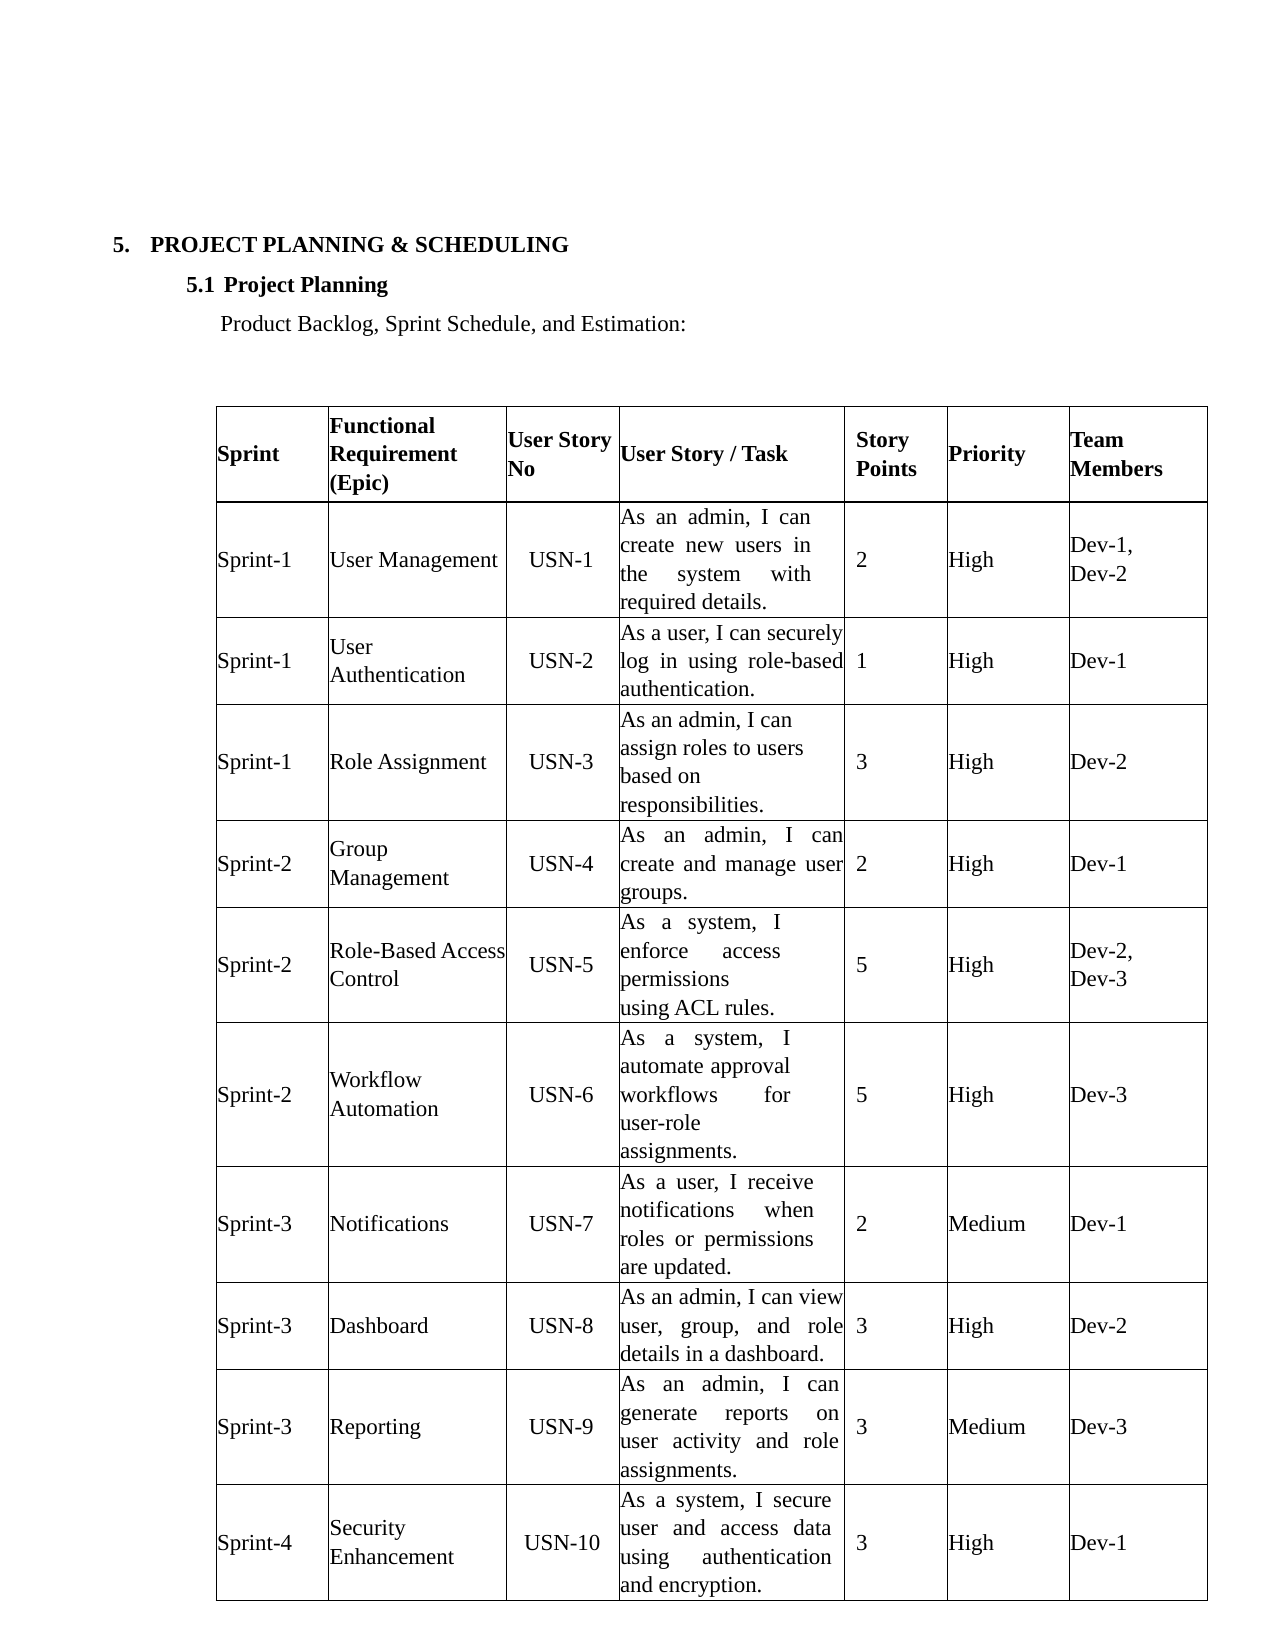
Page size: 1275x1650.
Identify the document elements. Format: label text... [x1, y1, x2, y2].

table_cell Sprint-2 [217, 821, 328, 907]
table_cell Dev-3 [1070, 1370, 1207, 1484]
table_cell Sprint-1 [217, 503, 328, 617]
table_cell USN-10 [507, 1485, 619, 1600]
table_cell Sprint-2 [217, 1023, 328, 1166]
table_cell High [948, 1283, 1069, 1369]
table_cell Dev-1 [1070, 1167, 1207, 1282]
table_cell Dev-1 [1070, 821, 1207, 907]
table_cell 1 [845, 618, 947, 704]
table_cell Workflow Automation [329, 1023, 506, 1166]
table_cell As a user, I can securely log in using role-based authentication. [620, 618, 844, 704]
list Project Planning [186, 271, 1023, 297]
table_cell As an admin, I can view user, group, and role details in a dashboard. [620, 1283, 844, 1369]
table_cell User Authentication [329, 618, 506, 704]
table_header User Story No [507, 407, 619, 501]
table_header User Story / Task [620, 407, 844, 501]
table_header Team Members [1070, 407, 1207, 501]
table_cell Sprint-3 [217, 1370, 328, 1484]
text Product Backlog, Sprint Schedule, and Estimation: [113, 310, 687, 336]
table_cell High [948, 705, 1069, 819]
table_cell Sprint-1 [217, 618, 328, 704]
table_cell USN-8 [507, 1283, 619, 1369]
table_cell Reporting [329, 1370, 506, 1484]
table_cell Group Management [329, 821, 506, 907]
table_cell Dev-1, Dev-2 [1070, 503, 1207, 617]
table_cell High [948, 1023, 1069, 1166]
table_cell USN-7 [507, 1167, 619, 1282]
table_cell USN-2 [507, 618, 619, 704]
table_cell Sprint-3 [217, 1283, 328, 1369]
table_cell Dev-2 [1070, 705, 1207, 819]
table_cell Medium [948, 1167, 1069, 1282]
table_cell 3 [845, 1485, 947, 1600]
table_cell Dev-1 [1070, 618, 1207, 704]
table_cell High [948, 908, 1069, 1022]
table_cell 2 [845, 503, 947, 617]
table_cell 5 [845, 908, 947, 1022]
table_cell 2 [845, 821, 947, 907]
table_cell High [948, 503, 1069, 617]
table_cell Dev-2, Dev-3 [1070, 908, 1207, 1022]
table_cell Medium [948, 1370, 1069, 1484]
table_cell As a system, I enforce access permissions using ACL rules. [620, 908, 844, 1022]
table_header Priority [948, 407, 1069, 501]
table_cell 3 [845, 1370, 947, 1484]
table_cell As an admin, I can create new users in the system with required details. [620, 503, 844, 617]
table_cell Dev-3 [1070, 1023, 1207, 1166]
table_cell USN-9 [507, 1370, 619, 1484]
table_cell User Management [329, 503, 506, 617]
table_cell Dashboard [329, 1283, 506, 1369]
table_cell High [948, 821, 1069, 907]
table_cell USN-4 [507, 821, 619, 907]
table_cell As an admin, I can assign roles to users based on responsibilities. [620, 705, 844, 819]
table_cell Role Assignment [329, 705, 506, 819]
table_cell Security Enhancement [329, 1485, 506, 1600]
table_cell High [948, 1485, 1069, 1600]
table_cell As an admin, I can create and manage user groups. [620, 821, 844, 907]
table_cell Sprint-1 [217, 705, 328, 819]
table_cell Sprint-2 [217, 908, 328, 1022]
table_cell As a system, I secure user and access data using authentication and encryption. [620, 1485, 844, 1600]
table_cell USN-3 [507, 705, 619, 819]
table_cell 3 [845, 705, 947, 819]
table_cell 2 [845, 1167, 947, 1282]
table_cell As an admin, I can generate reports on user activity and role assignments. [620, 1370, 844, 1484]
table_cell Dev-1 [1070, 1485, 1207, 1600]
table_cell Dev-2 [1070, 1283, 1207, 1369]
table_header Story Points [845, 407, 947, 501]
table_cell Notifications [329, 1167, 506, 1282]
table_header Sprint [217, 407, 328, 501]
table_cell USN-1 [507, 503, 619, 617]
table_cell Sprint-4 [217, 1485, 328, 1600]
table_cell USN-6 [507, 1023, 619, 1166]
table_cell 5 [845, 1023, 947, 1166]
table_header Functional Requirement (Epic) [329, 407, 506, 501]
table_cell Role-Based Access Control [329, 908, 506, 1022]
table_cell As a system, I automate approval workflows for user-role assignments. [620, 1023, 844, 1166]
table_cell As a user, I receive notifications when roles or permissions are updated. [620, 1167, 844, 1282]
table_cell Sprint-3 [217, 1167, 328, 1282]
table_cell High [948, 618, 1069, 704]
table_cell USN-5 [507, 908, 619, 1022]
list PROJECT PLANNING & SCHEDULING [113, 231, 732, 257]
table_cell 3 [845, 1283, 947, 1369]
